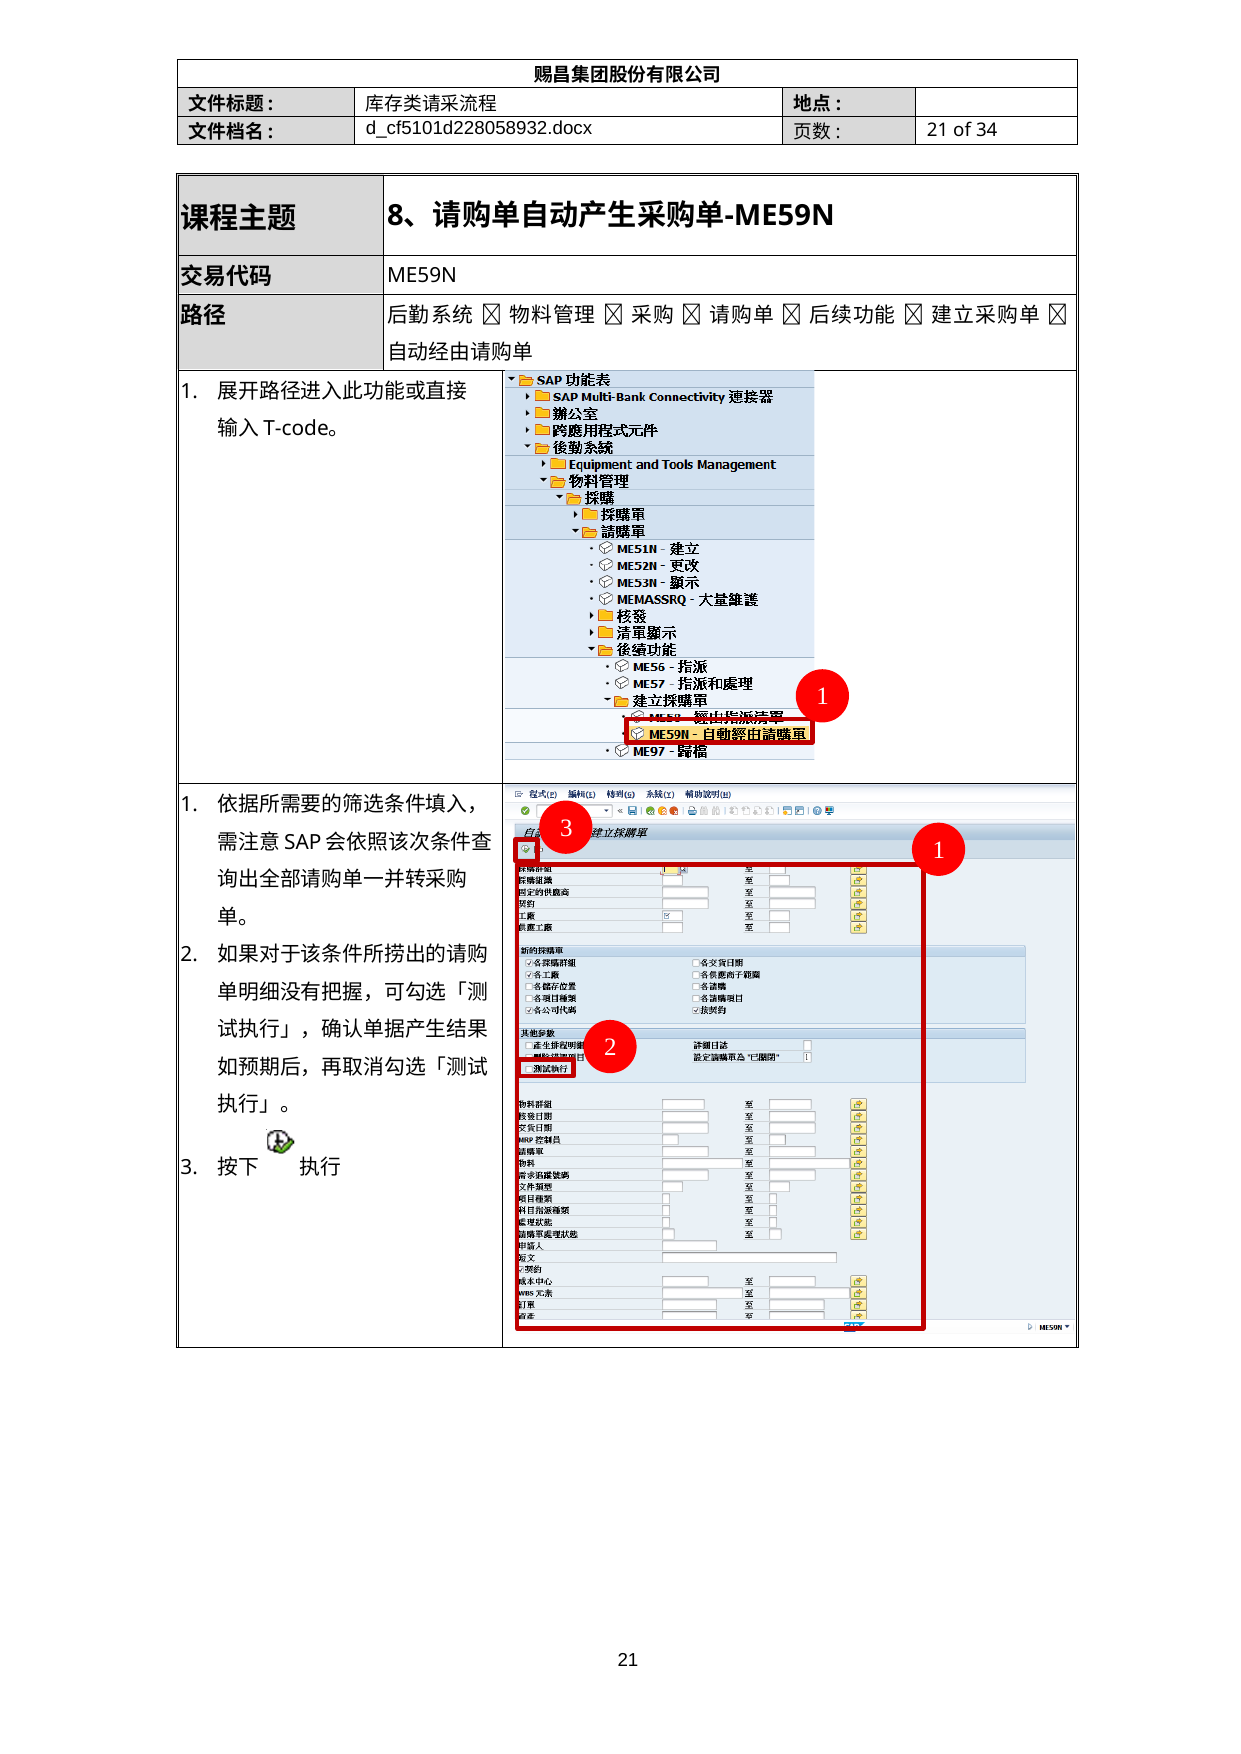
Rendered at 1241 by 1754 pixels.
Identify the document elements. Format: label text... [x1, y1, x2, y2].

table_cell ME59N [384, 256, 1076, 293]
table_cell [503, 784, 1076, 1347]
table_cell 依据所需要的筛选条件填入，需注意SAP会依照该次条件查询出全部请购单一并转采购单。 如果对于该条件所捞出的请购单明细没有把握，可勾选「测试执行」，确认单据产生结果如预期后，再取消勾选「测试执行」。 按下执行 [179, 784, 502, 1347]
picture [258, 1121, 299, 1158]
table_cell 交易代码 [179, 256, 383, 293]
picture [505, 370, 815, 760]
table_cell 路径 [179, 295, 383, 369]
table_header 课程主题 [179, 176, 383, 255]
picture [629, 721, 810, 740]
table_cell [503, 371, 1076, 783]
table_cell 展开路径进入此功能或直接输入T-code。 [179, 371, 502, 783]
picture [505, 784, 1075, 1334]
table_cell 后勤系统 物料管理 采购 请购单 后续功能 建立采购单 自动经由请购单 [384, 295, 1076, 369]
table_header 8、请购单自动产生采购单-ME59N [384, 176, 1076, 255]
